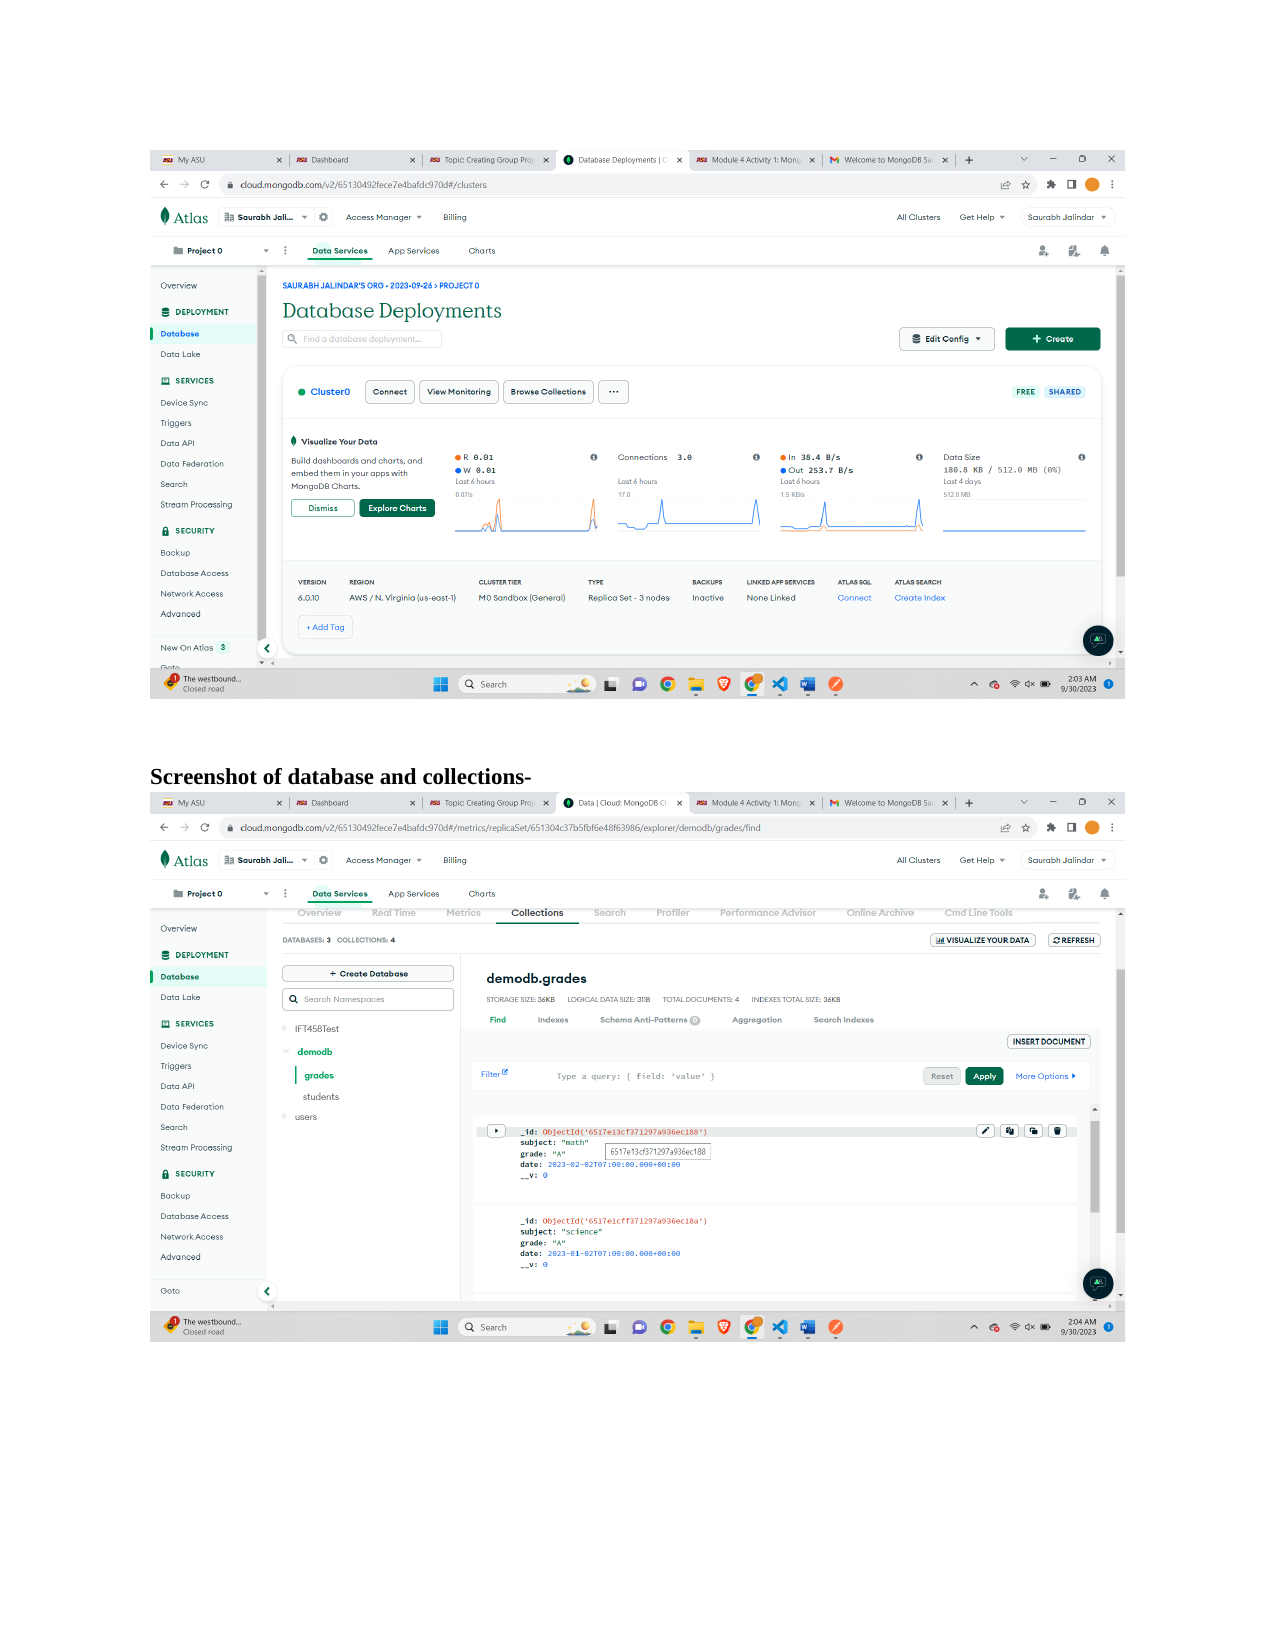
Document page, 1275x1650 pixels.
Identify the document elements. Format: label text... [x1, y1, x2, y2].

text Screenshot of database and collections- [150, 763, 1125, 789]
picture [150, 150, 1125, 699]
picture [150, 792, 1125, 1342]
